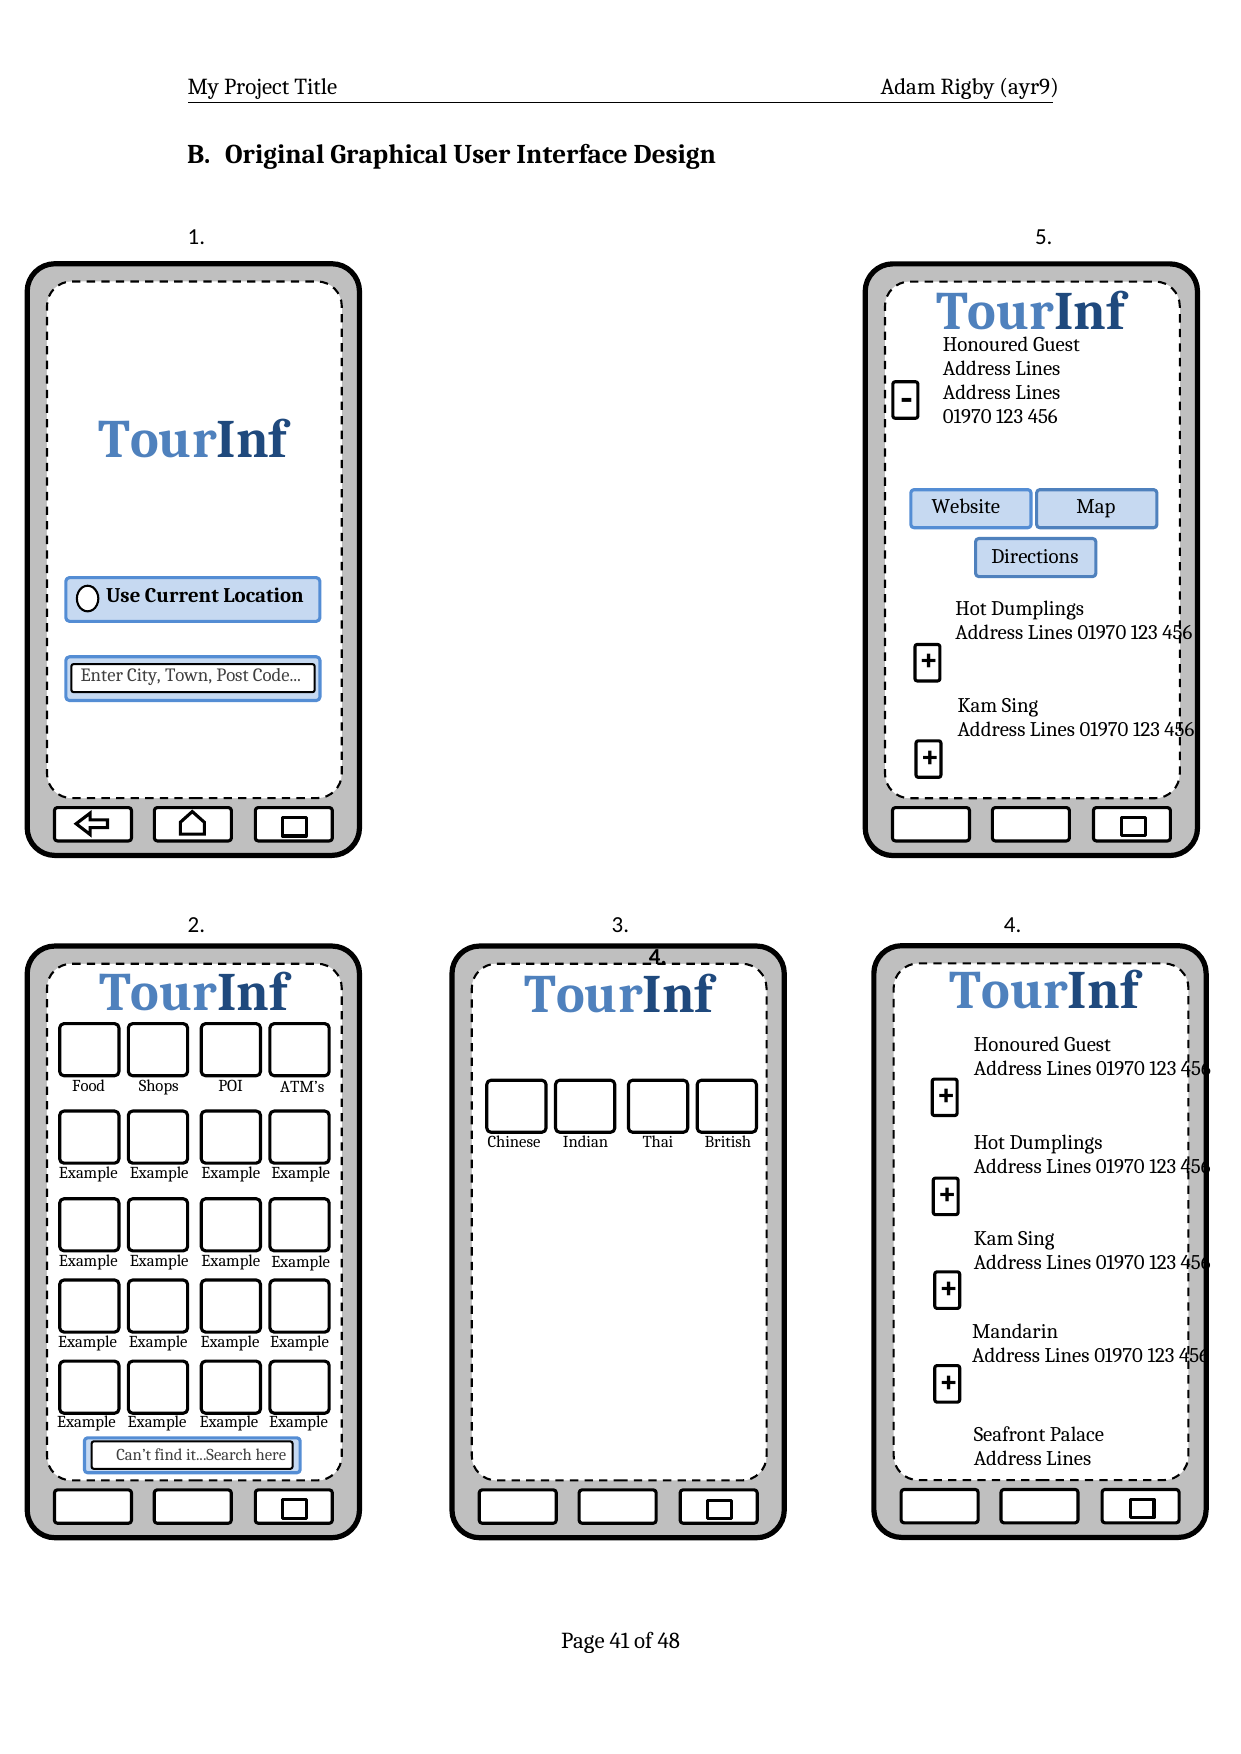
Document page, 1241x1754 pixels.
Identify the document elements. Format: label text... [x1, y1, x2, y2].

text Original Graphical User Interface Design [187, 139, 1053, 170]
text 2. 3. 4. 4. [187, 910, 1053, 970]
text 1. 5. [187, 222, 1053, 250]
